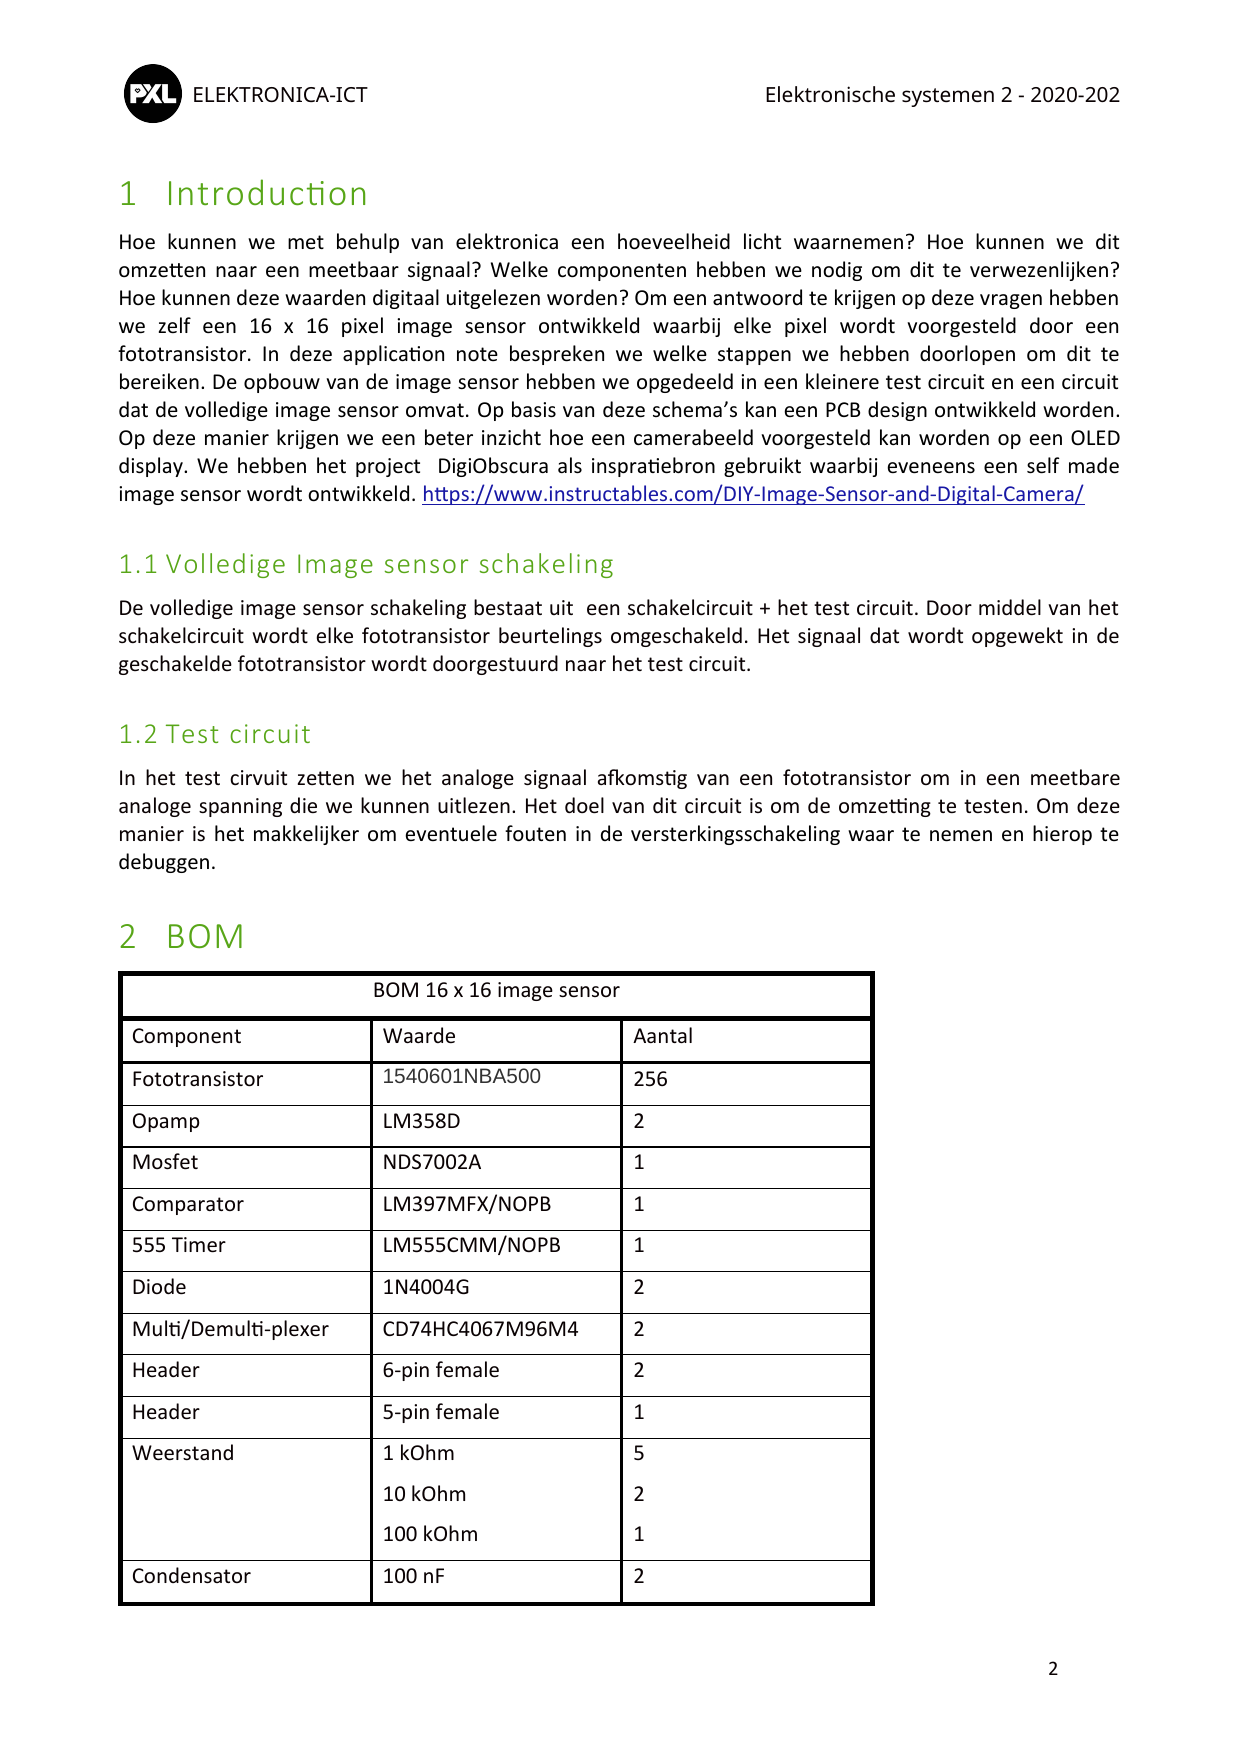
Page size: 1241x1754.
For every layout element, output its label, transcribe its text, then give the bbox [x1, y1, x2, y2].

table_cell 2 [623, 1314, 870, 1354]
table_cell Aantal [623, 1021, 870, 1061]
table_cell 1 [623, 1231, 870, 1271]
subtitle Volledige Image sensor schakeling [118, 545, 1122, 581]
table_cell 1 [623, 1189, 870, 1229]
subtitle Test circuit [118, 715, 1122, 750]
table_cell 1 [623, 1148, 870, 1188]
table_cell Multi/Demulti-plexer [123, 1314, 370, 1354]
table_cell Opamp [123, 1106, 370, 1146]
picture [118, 59, 188, 129]
table_cell LM358D [373, 1106, 620, 1146]
text Hoe kunnen we met behulp van elektronica een hoeveelheid licht waarnemen? Hoe kunnen we dit omzetten naar een meetbaar signaal? Welke componenten hebben we nodig om dit te verwezenlijken? Hoe kunnen deze waarden digitaal uitgelezen worden? Om een antwoord te krijgen op deze vragen hebben we zelf een 16 x 16 pixel image sensor ontwikkeld waarbij elke pixel wordt voorgesteld door een fototransistor. In deze application note bespreken we welke stappen we hebben doorlopen om dit te bereiken. De opbouw van de image sensor hebben we opgedeeld in een kleinere test circuit en een circuit dat de volledige image sensor omvat. Op basis van deze schema’s kan een PCB design ontwikkeld worden. Op deze manier krijgen we een beter inzicht hoe een camerabeeld voorgesteld kan worden op een OLED display. We hebben het project DigiObscura als inspratiebron gebruikt waarbij eveneens een self made image sensor wordt ontwikkeld. https://www.instructables.com/DIY-Image-Sensor-and-Digital-Camera/ [118, 227, 1122, 508]
table_cell 256 [623, 1064, 870, 1105]
table_cell CD74HC4067M96M4 [373, 1314, 620, 1354]
table_cell 2 1 2 [623, 1561, 870, 1602]
table_cell Component [123, 1021, 370, 1061]
table_cell LM555CMM/NOPB [373, 1231, 620, 1271]
table_cell Diode [123, 1272, 370, 1313]
text De volledige image sensor schakeling bestaat uit een schakelcircuit + het test circuit. Door middel van het schakelcircuit wordt elke fototransistor beurtelings omgeschakeld. Het signaal dat wordt opgewekt in de geschakelde fototransistor wordt doorgestuurd naar het test circuit. [118, 593, 1122, 677]
table_cell NDS7002A [373, 1148, 620, 1188]
table_cell Mosfet [123, 1148, 370, 1188]
table_cell 100 nF 1 nF 100 nF [373, 1561, 620, 1602]
table_cell Weerstand [123, 1439, 370, 1560]
table_cell Comparator [123, 1189, 370, 1229]
subtitle BOM [118, 912, 1122, 958]
table_cell 555 Timer [123, 1231, 370, 1271]
table_cell 6-pin female [373, 1355, 620, 1396]
table_header BOM 16 x 16 image sensor [123, 976, 870, 1016]
table_cell 1 kOhm 10 kOhm 100 kOhm [373, 1439, 620, 1560]
table_cell Header [123, 1397, 370, 1437]
table_cell 5-pin female [373, 1397, 620, 1437]
table_cell Fototransistor [123, 1064, 370, 1105]
table_cell 1 [623, 1397, 870, 1437]
table_cell Waarde [373, 1021, 620, 1061]
text In het test cirvuit zetten we het analoge signaal afkomstig van een fototransistor om in een meetbare analoge spanning die we kunnen uitlezen. Het doel van dit circuit is om de omzetting te testen. Om deze manier is het makkelijker om eventuele fouten in de versterkingsschakeling waar te nemen en hierop te debuggen. [118, 763, 1122, 875]
table_cell LM397MFX/NOPB [373, 1189, 620, 1229]
table_cell 1N4004G [373, 1272, 620, 1313]
table_cell 2 [623, 1355, 870, 1396]
table_cell 1540601NBA500 [373, 1064, 620, 1105]
table_cell Header [123, 1355, 370, 1396]
table_cell 5 2 1 [623, 1439, 870, 1560]
table_cell 2 [623, 1272, 870, 1313]
table_cell 2 [623, 1106, 870, 1146]
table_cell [123, 1561, 370, 1602]
